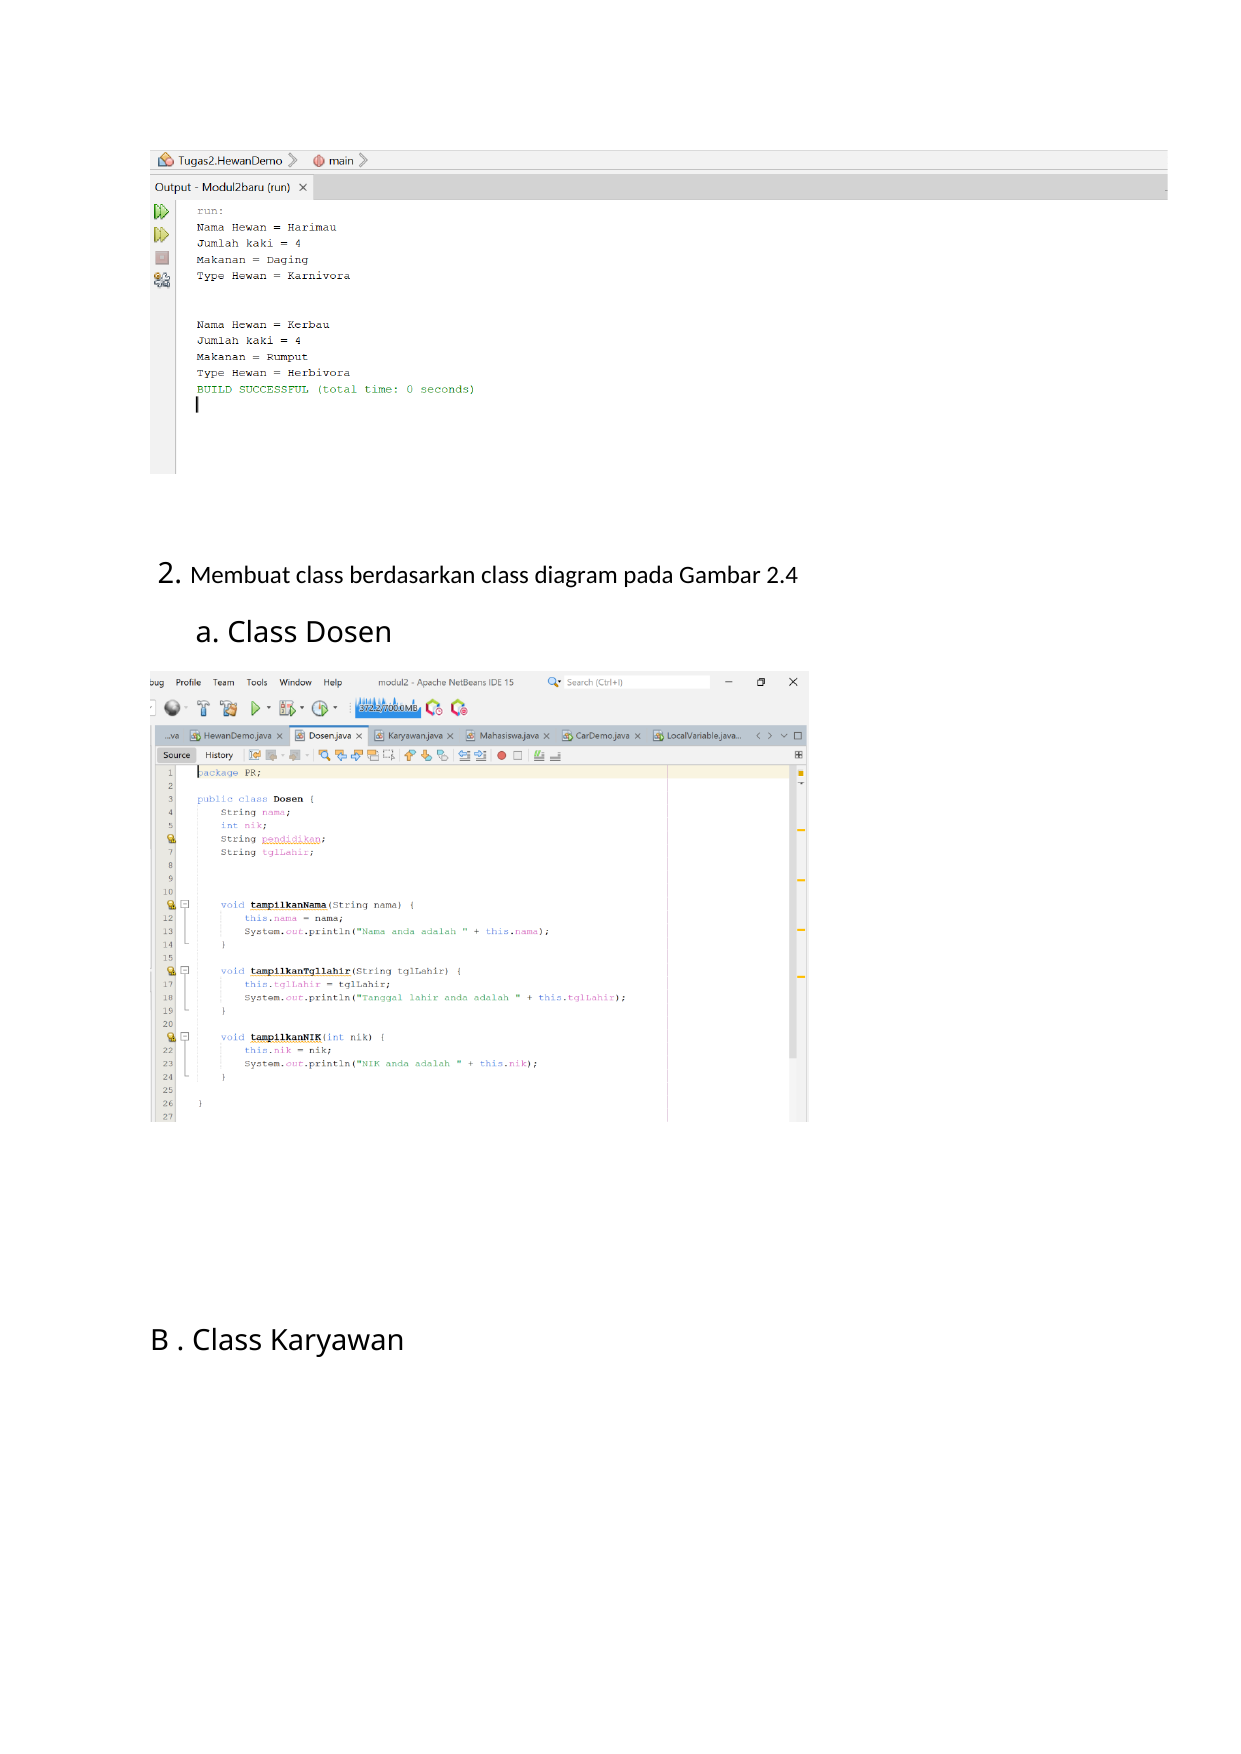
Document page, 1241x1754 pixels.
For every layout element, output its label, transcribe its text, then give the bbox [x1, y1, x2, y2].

picture [150, 671, 809, 1122]
picture [150, 150, 1168, 474]
text 2. Membuat class berdasarkan class diagram pada Gambar 2.4 [150, 552, 1090, 592]
text B . Class Karyawan [150, 1319, 1090, 1359]
text a. Class Dosen [150, 612, 1090, 651]
